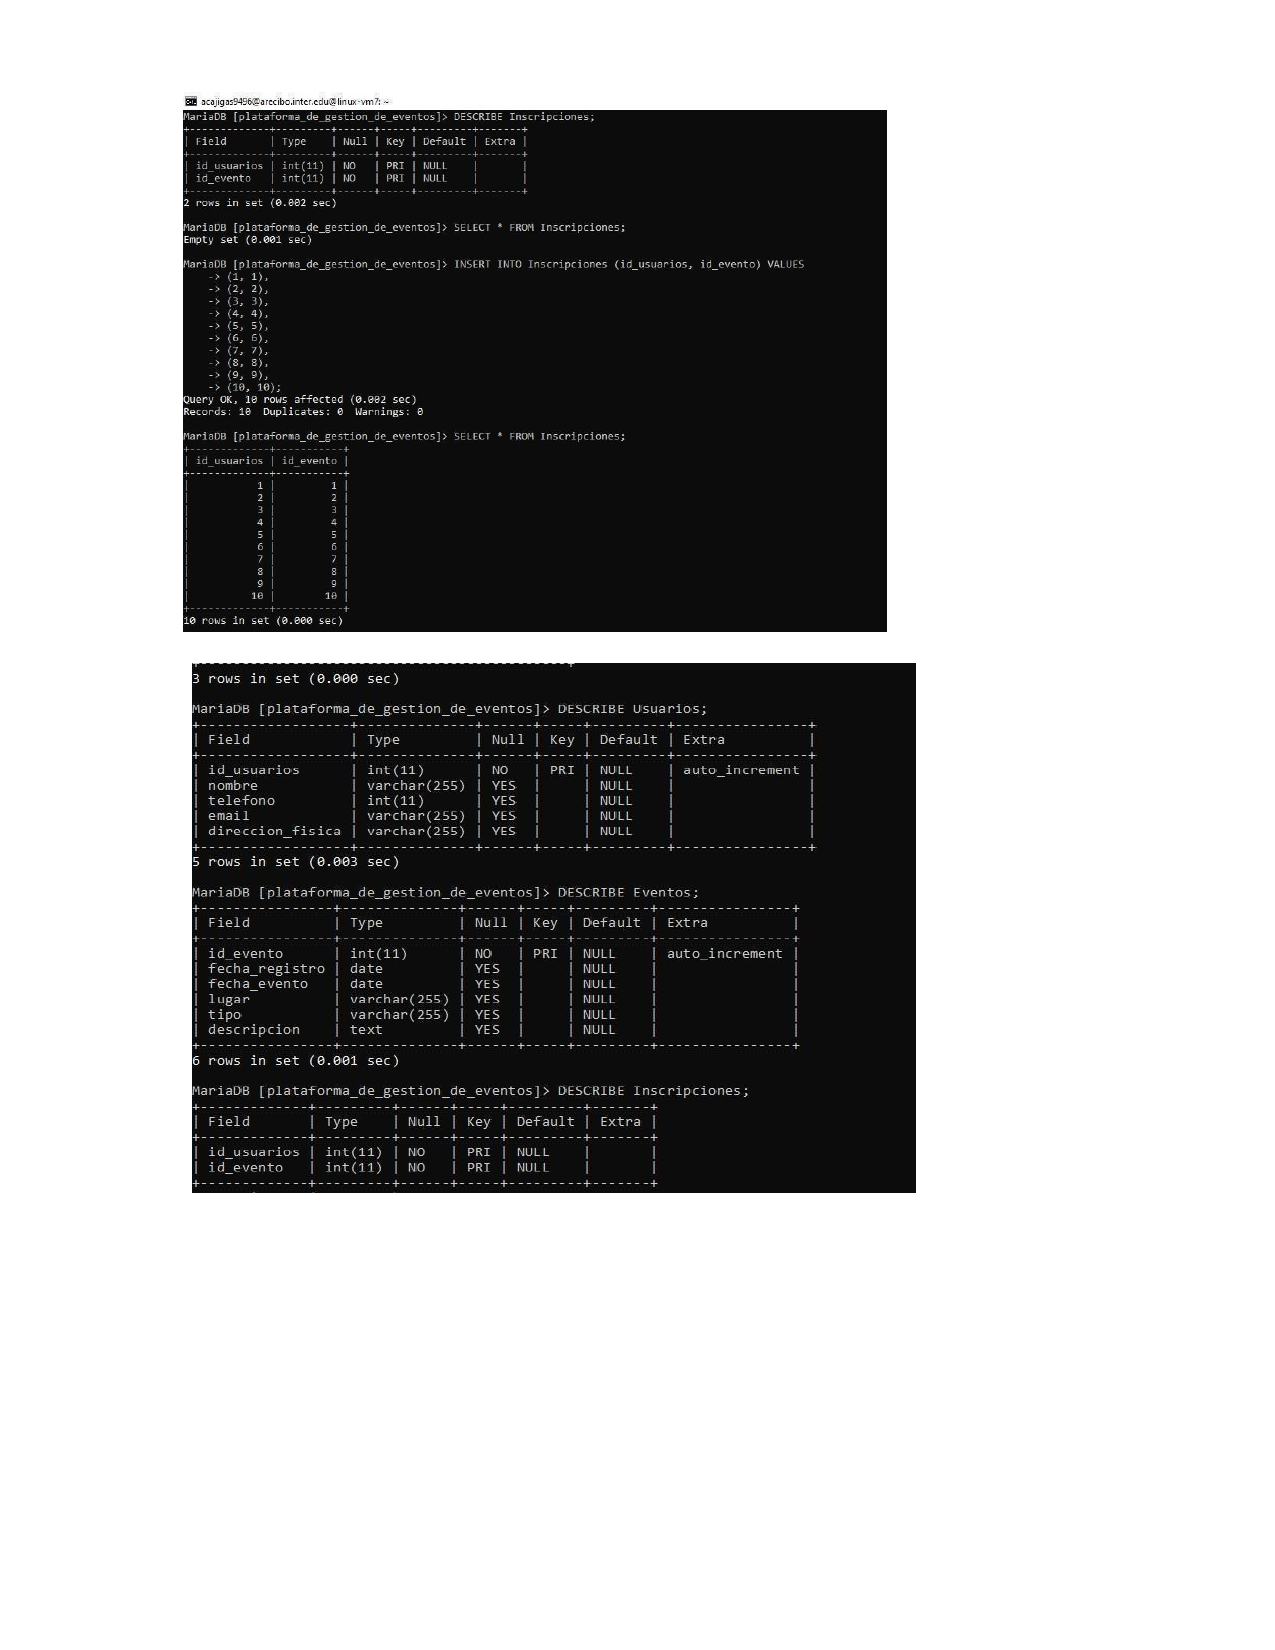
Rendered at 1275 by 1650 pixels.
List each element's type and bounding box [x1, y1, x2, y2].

picture [192, 663, 916, 1193]
picture [183, 92, 911, 654]
